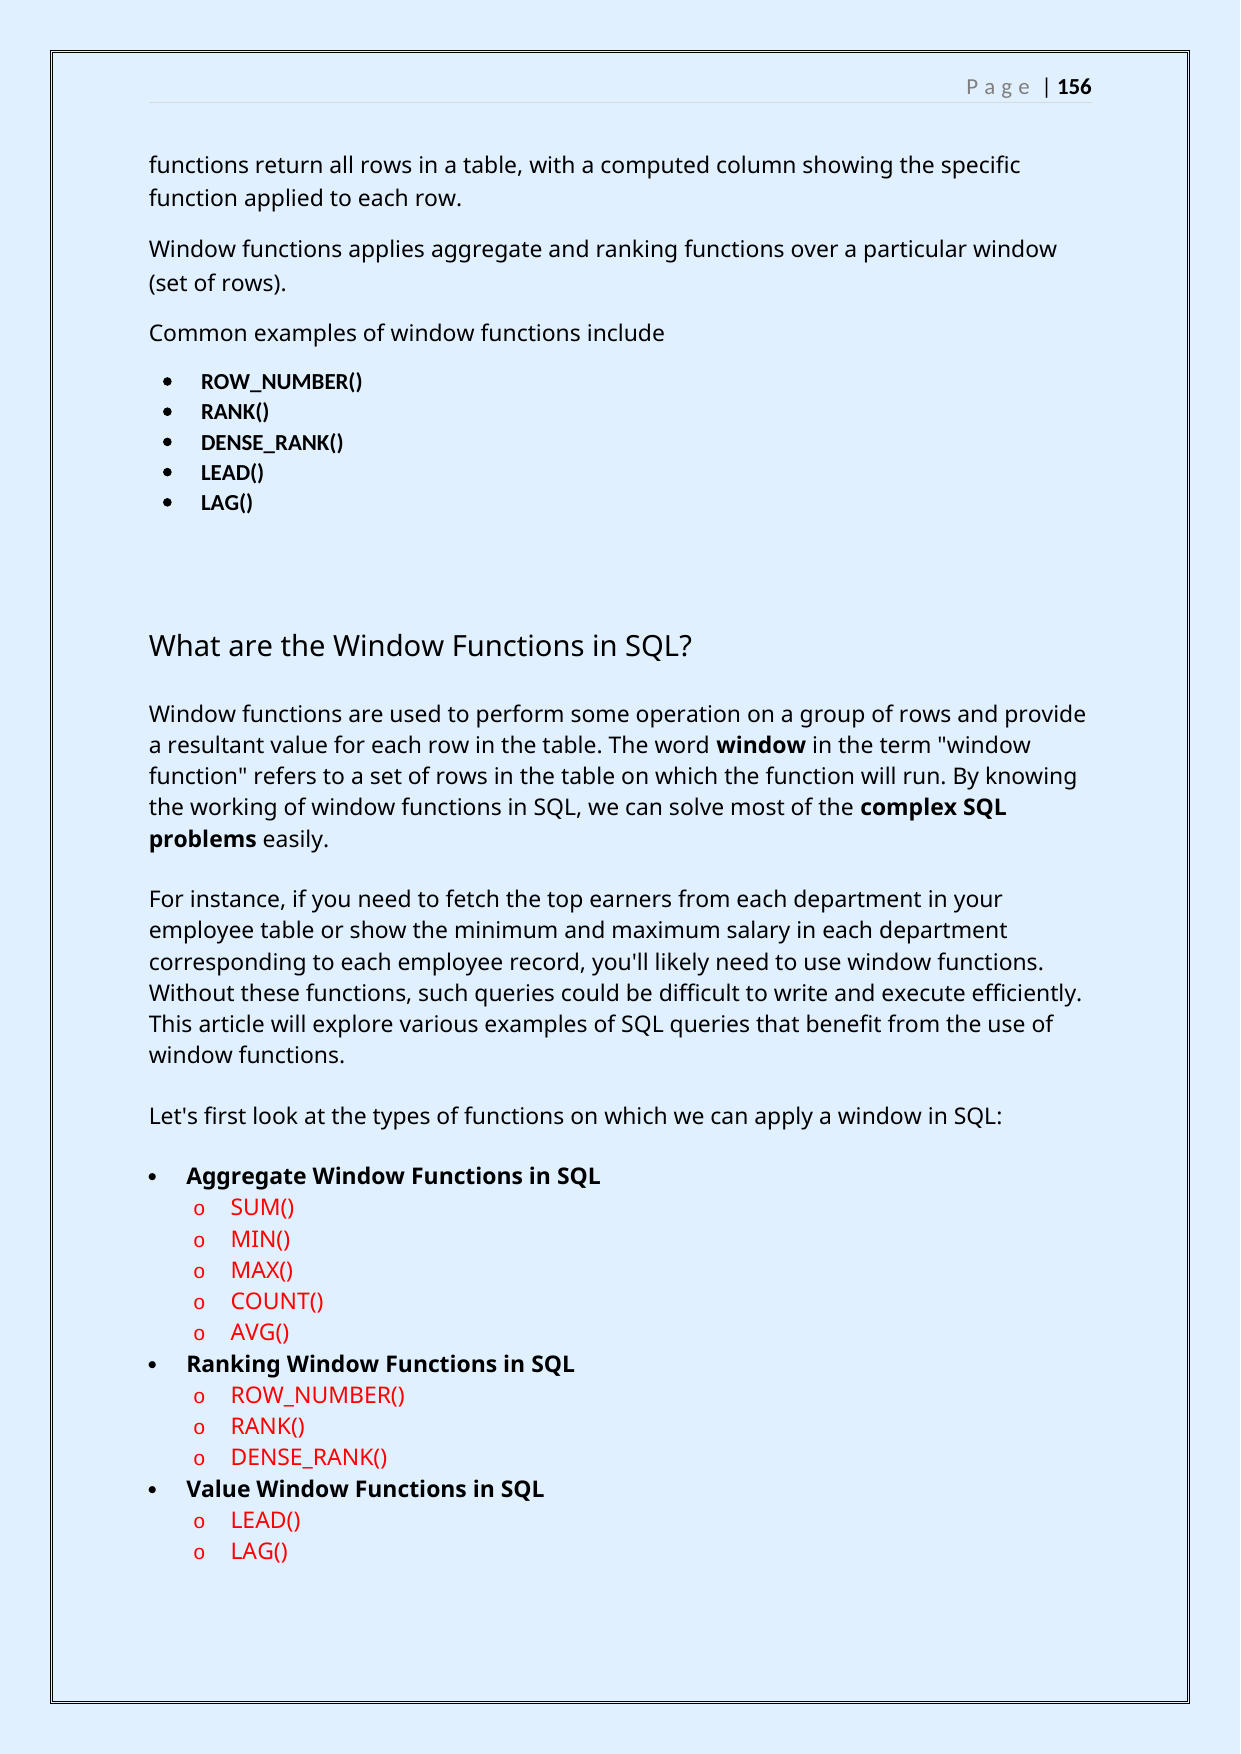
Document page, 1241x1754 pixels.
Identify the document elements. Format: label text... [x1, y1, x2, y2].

list LEAD() [163, 458, 1092, 486]
list ROW_NUMBER() [163, 367, 1092, 395]
subtitle What are the Window Functions in SQL? [148, 626, 1092, 665]
list Ranking Window Functions in SQL [148, 1348, 1092, 1379]
list Aggregate Window Functions in SQL [148, 1160, 1092, 1191]
list AVG() [193, 1316, 1092, 1348]
text Common examples of window functions include [148, 317, 1092, 348]
text Window functions are used to perform some operation on a group of rows and provide a resultant value for each row in the table. The word window in the term "window function" refers to a set of rows in the table on which the function will run. By knowing the working of window functions in SQL, we can solve most of the complex SQL problems easily. [148, 698, 1092, 854]
list COUNT() [193, 1285, 1092, 1316]
text For instance, if you need to fetch the top earners from each department in your employee table or show the minimum and maximum salary in each department corresponding to each employee record, you'll likely need to use window functions. Without these functions, such queries could be difficult to write and execute efficiently. This article will explore various examples of SQL queries that benefit from the use of window functions. [148, 883, 1092, 1071]
list MIN() [193, 1223, 1092, 1254]
list MAX() [193, 1254, 1092, 1285]
list LAG() [193, 1535, 1092, 1566]
list DENSE_RANK() [163, 428, 1092, 456]
list RANK() [193, 1410, 1092, 1441]
list LEAD() [193, 1504, 1092, 1535]
list RANK() [163, 397, 1092, 426]
list DENSE_RANK() [193, 1441, 1092, 1473]
text Window functions applies aggregate and ranking functions over a particular window (set of rows). [148, 233, 1092, 298]
text Let's first look at the types of functions on which we can apply a window in SQL: [148, 1100, 1092, 1131]
list Value Window Functions in SQL [148, 1473, 1092, 1504]
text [148, 148, 1092, 213]
list LAG() [163, 488, 1092, 516]
list ROW_NUMBER() [193, 1379, 1092, 1410]
list SUM() [193, 1191, 1092, 1223]
